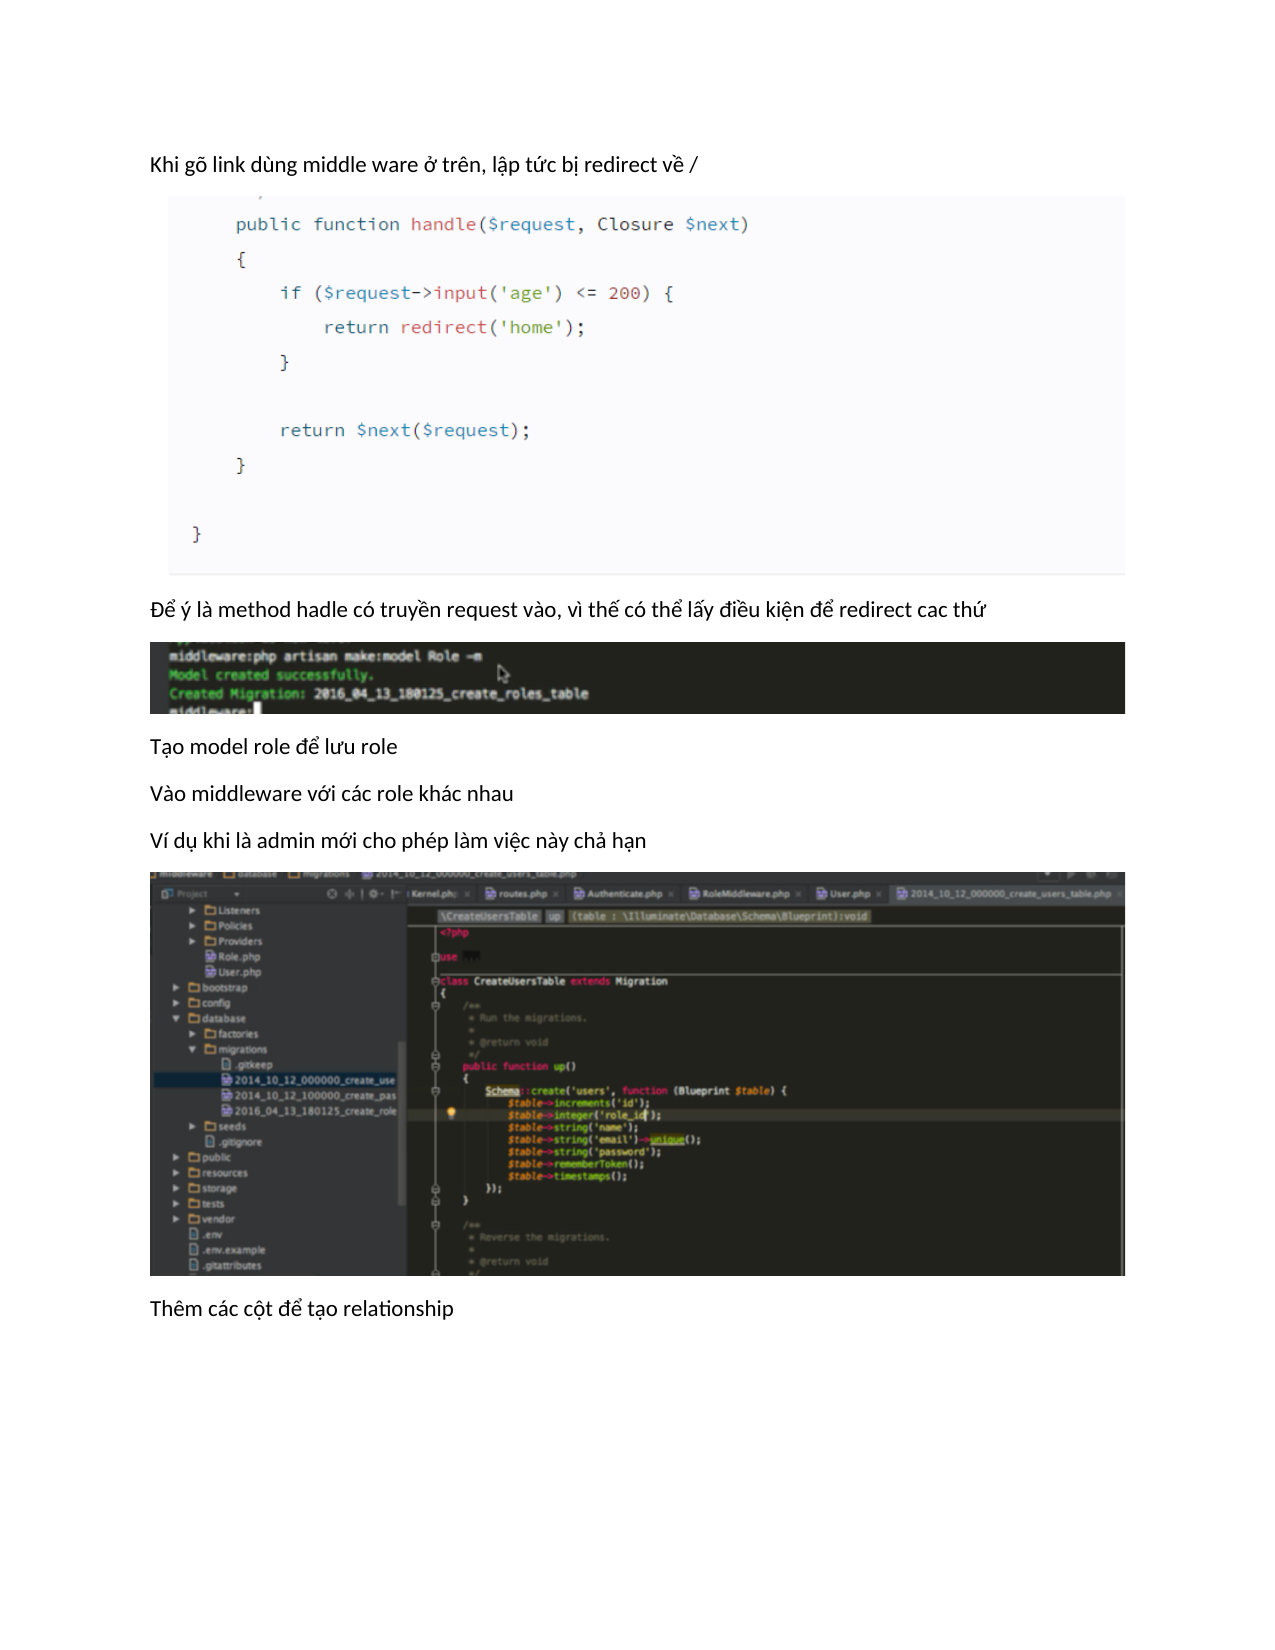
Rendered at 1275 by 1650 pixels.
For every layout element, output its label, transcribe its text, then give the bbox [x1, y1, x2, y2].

picture [150, 642, 1125, 714]
text Khi gõ link dùng middle ware ở trên, lập tức bị redirect về / [150, 150, 1125, 178]
text Vào middleware với các role khác nhau [150, 779, 1125, 807]
picture [150, 196, 1125, 577]
text Ví dụ khi là admin mới cho phép làm việc này chả hạn [150, 826, 1125, 854]
text Thêm các cột để tạo relationship [150, 1294, 1125, 1322]
text Tạo model role để lưu role [150, 732, 1125, 760]
text Để ý là method hadle có truyền request vào, vì thế có thể lấy điều kiện để redirect cac thứ [150, 595, 1125, 623]
picture [150, 872, 1125, 1276]
